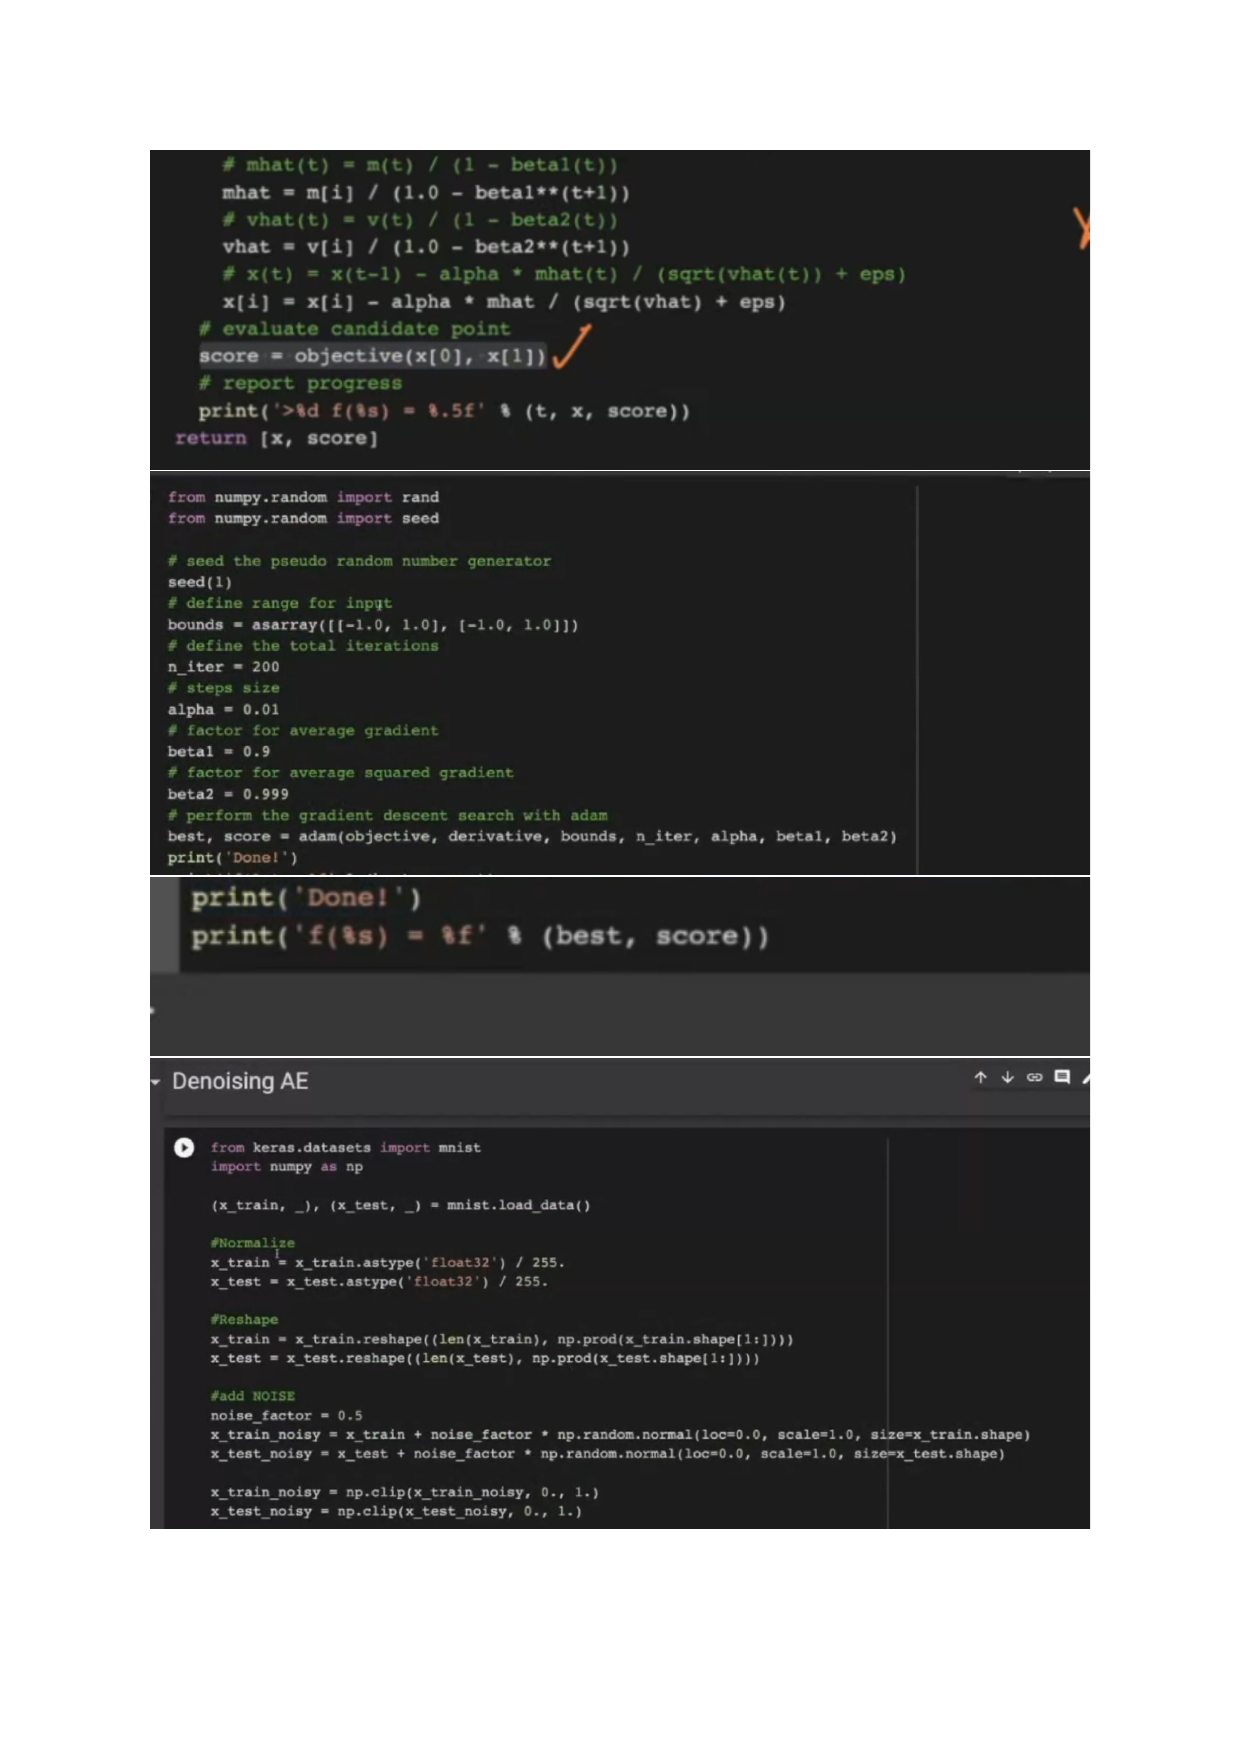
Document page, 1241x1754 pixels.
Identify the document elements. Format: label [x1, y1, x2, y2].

picture [150, 877, 1091, 1056]
picture [150, 471, 1091, 875]
picture [150, 150, 1091, 470]
picture [150, 1058, 1091, 1529]
